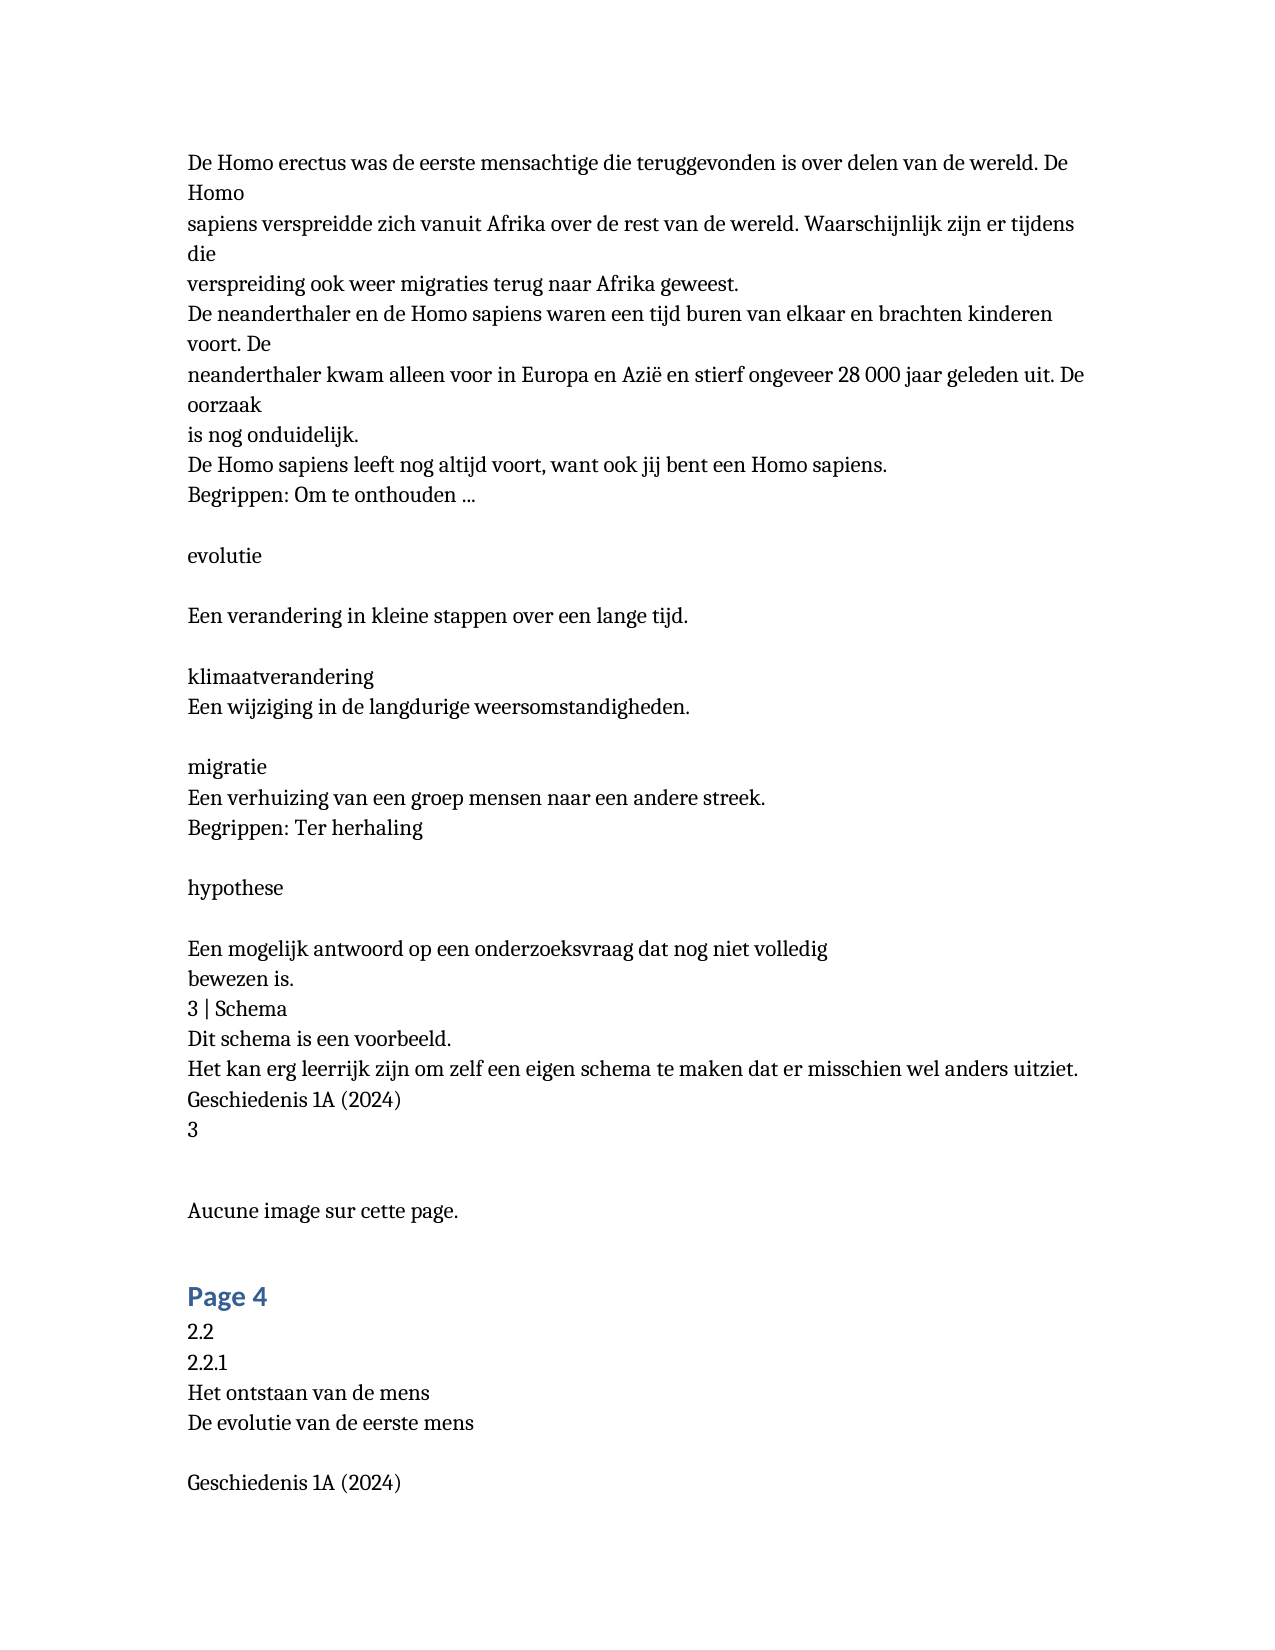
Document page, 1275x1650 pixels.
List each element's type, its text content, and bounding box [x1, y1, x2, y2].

subtitle Page 4 [187, 1278, 1087, 1314]
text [187, 1319, 1087, 1496]
text Aucune image sur cette page. [187, 1198, 1087, 1224]
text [187, 150, 1087, 1173]
